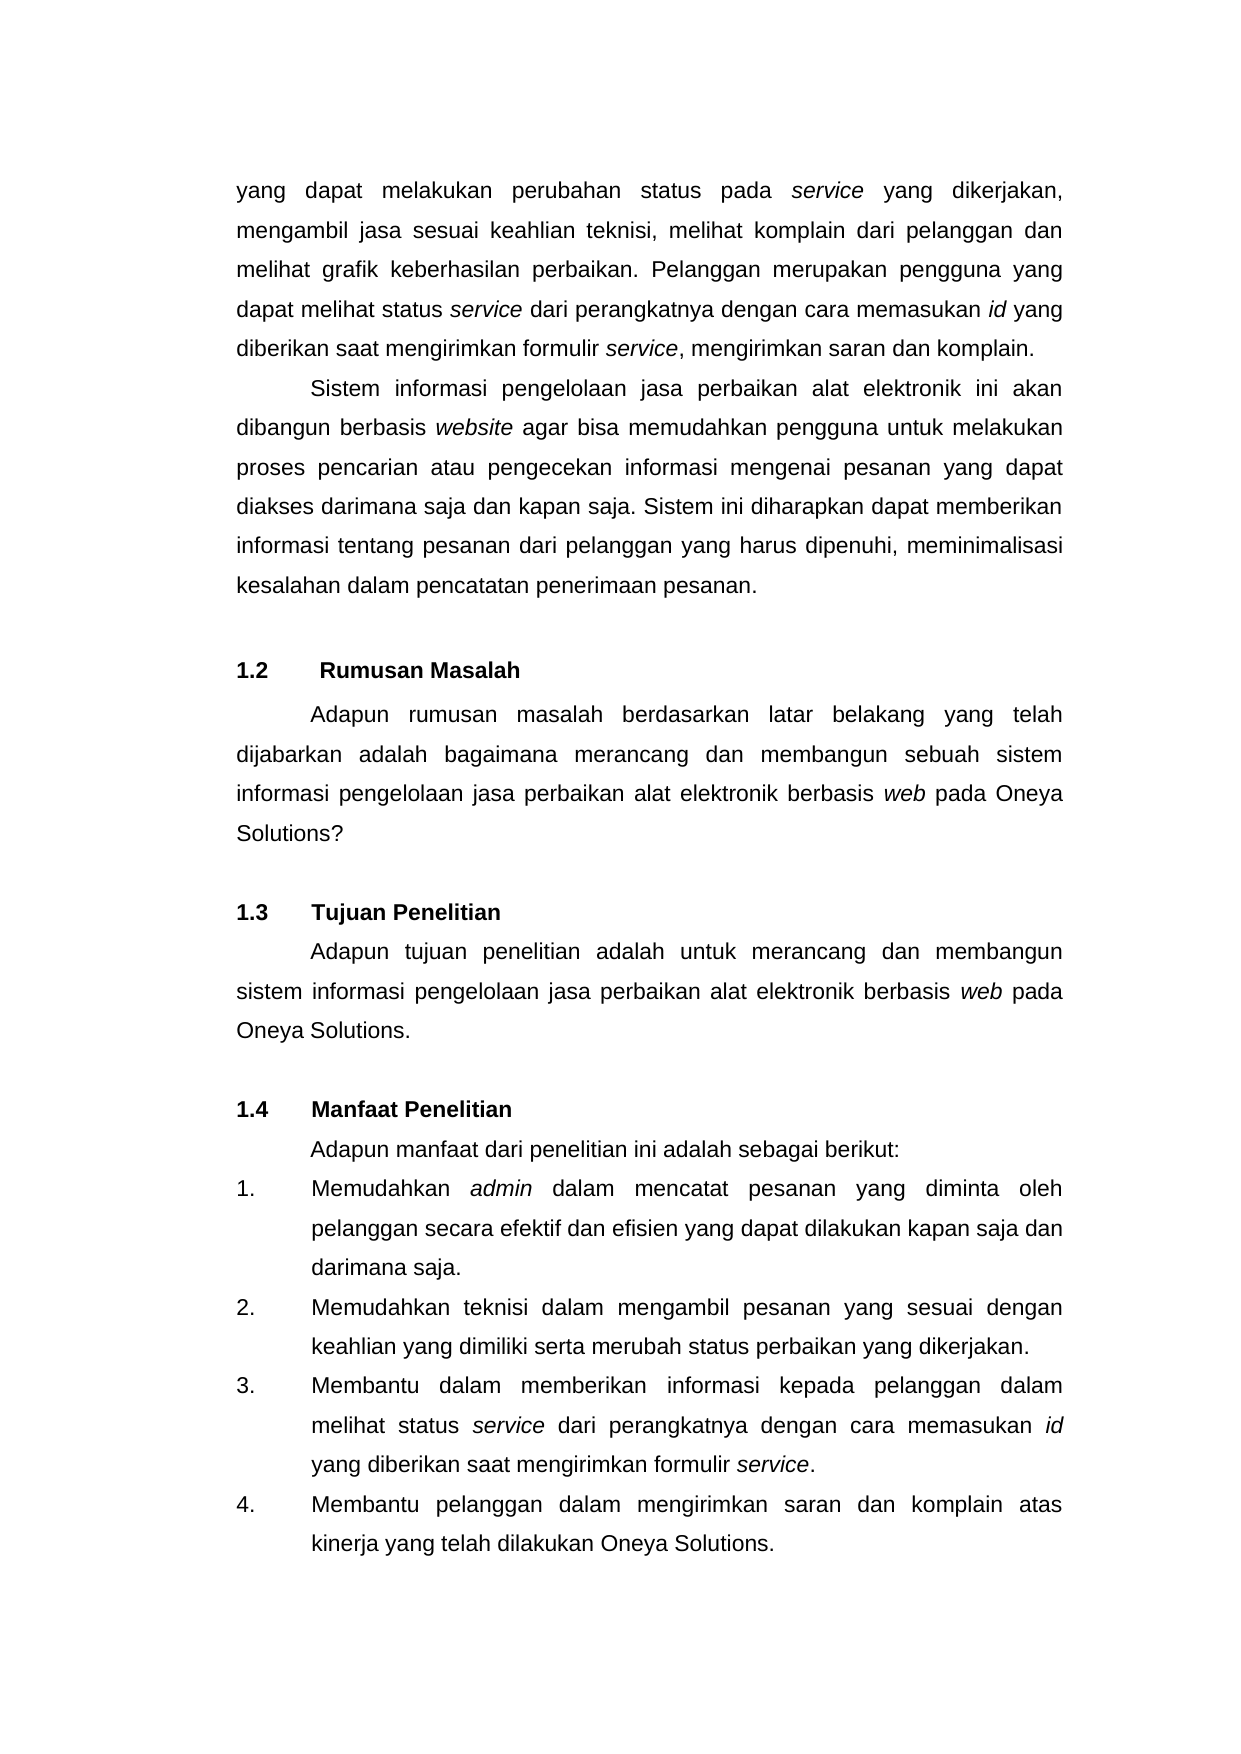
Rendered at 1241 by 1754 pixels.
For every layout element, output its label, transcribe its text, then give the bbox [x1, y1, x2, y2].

list Memudahkan admin dalam mencatat pesanan yang diminta oleh pelanggan secara efektif dan efisien yang dapat dilakukan kapan saja dan darimana saja. [236, 1175, 1063, 1280]
subtitle Manfaat Penelitian [236, 1096, 1063, 1122]
list Memudahkan teknisi dalam mengambil pesanan yang sesuai dengan keahlian yang dimiliki serta merubah status perbaikan yang dikerjakan. [236, 1293, 1063, 1359]
text Adapun manfaat dari penelitian ini adalah sebagai berikut: [236, 1136, 1063, 1162]
subtitle Rumusan Masalah [236, 651, 1063, 684]
list Membantu dalam memberikan informasi kepada pelanggan dalam melihat status service dari perangkatnya dengan cara memasukan id yang diberikan saat mengirimkan formulir service. [236, 1372, 1063, 1478]
text Adapun rumusan masalah berdasarkan latar belakang yang telah dijabarkan adalah bagaimana merancang dan membangun sebuah sistem informasi pengelolaan jasa perbaikan alat elektronik berbasis web pada Oneya Solutions? [236, 701, 1063, 846]
text Adapun tujuan penelitian adalah untuk merancang dan membangun sistem informasi pengelolaan jasa perbaikan alat elektronik berbasis web pada Oneya Solutions. [236, 938, 1063, 1043]
subtitle Tujuan Penelitian [236, 899, 1063, 925]
text Sistem informasi pengelolaan jasa perbaikan alat elektronik ini akan dibangun berbasis website agar bisa memudahkan pengguna untuk melakukan proses pencarian atau pengecekan informasi mengenai pesanan yang dapat diakses darimana saja dan kapan saja. Sistem ini diharapkan dapat memberikan informasi tentang pesanan dari pelanggan yang harus dipenuhi, meminimalisasi kesalahan dalam pencatatan penerimaan pesanan. [236, 374, 1063, 598]
list Membantu pelanggan dalam mengirimkan saran dan komplain atas kinerja yang telah dilakukan Oneya Solutions. [236, 1491, 1063, 1557]
